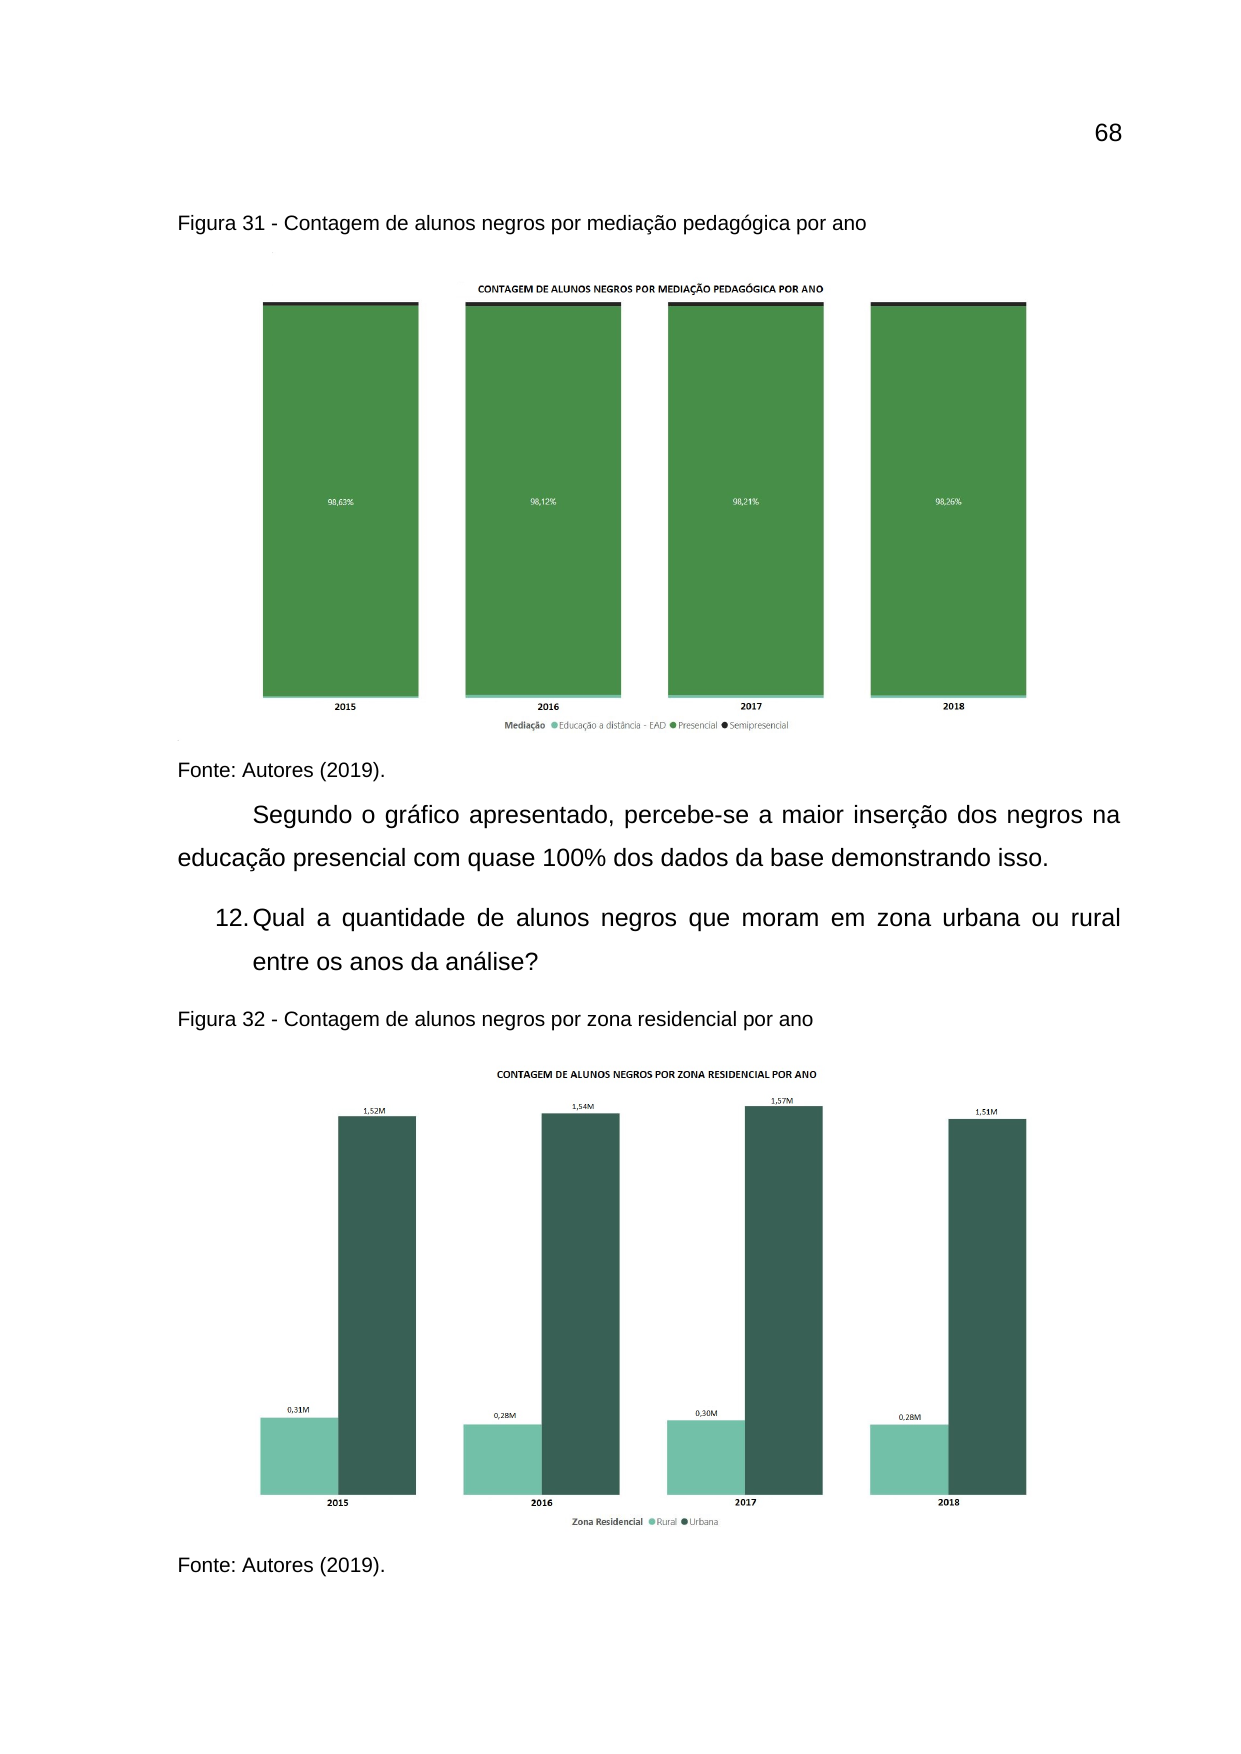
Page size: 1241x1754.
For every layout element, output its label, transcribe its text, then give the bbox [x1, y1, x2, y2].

picture [177, 1048, 1119, 1535]
list Qual a quantidade de alunos negros que moram em zona urbana ou rural entre os anos da análise? [215, 903, 1122, 975]
text Fonte: Autores (2019). [177, 1552, 1122, 1576]
text Figura 32 - Contagem de alunos negros por zona residencial por ano [177, 1007, 1122, 1031]
text Figura 31 - Contagem de alunos negros por mediação pedagógica por ano [177, 211, 1122, 234]
text Segundo o gráfico apresentado, percebe-se a maior inserção dos negros na educação presencial com quase 100% dos dados da base demonstrando isso. [177, 800, 1122, 872]
text Fonte: Autores (2019). [177, 758, 1122, 782]
picture [177, 252, 1119, 741]
